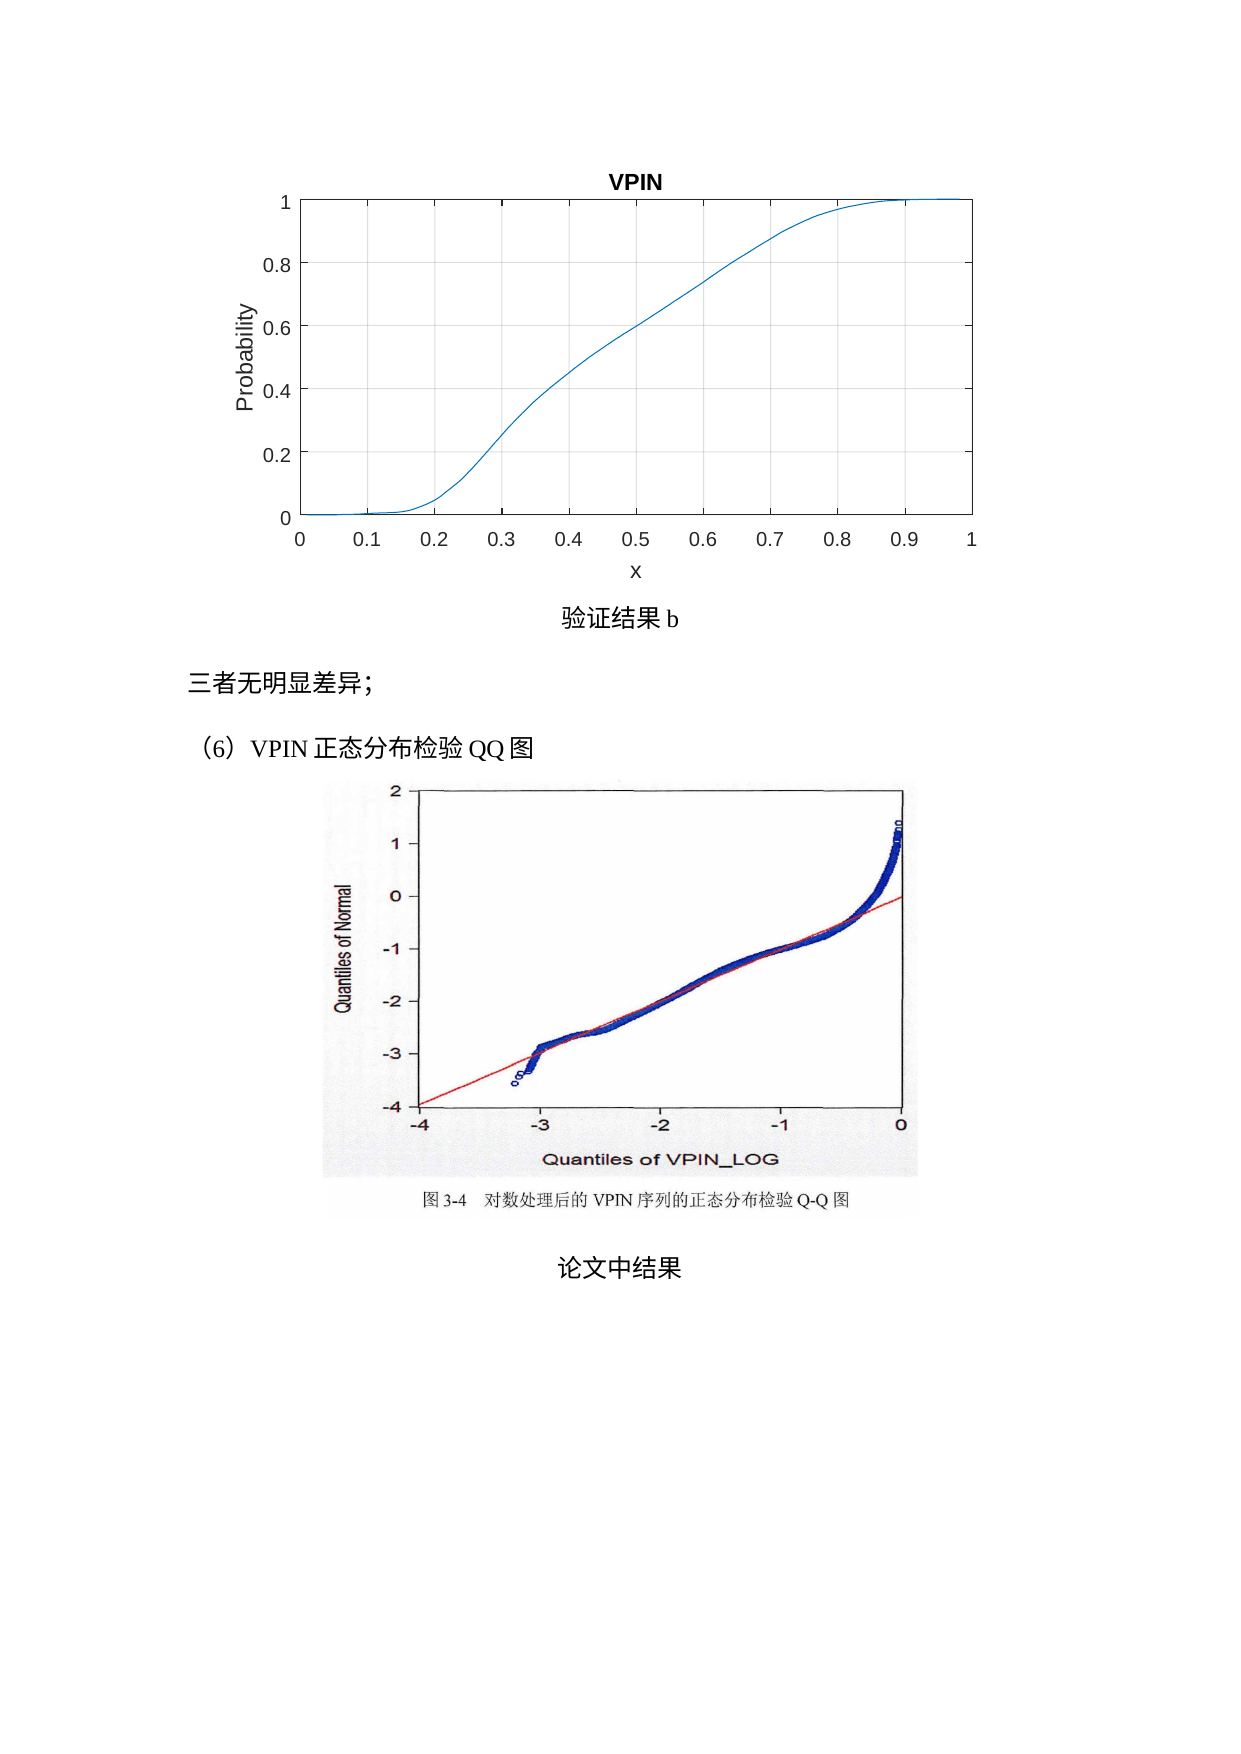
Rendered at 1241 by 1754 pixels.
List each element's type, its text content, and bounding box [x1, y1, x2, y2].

text 验证结果b [187, 584, 1053, 649]
text 论文中结果 [187, 1234, 1053, 1299]
text （6）VPIN正态分布检验QQ图 [187, 714, 1053, 779]
text 三者无明显差异； [187, 649, 1053, 714]
picture [322, 779, 918, 1220]
